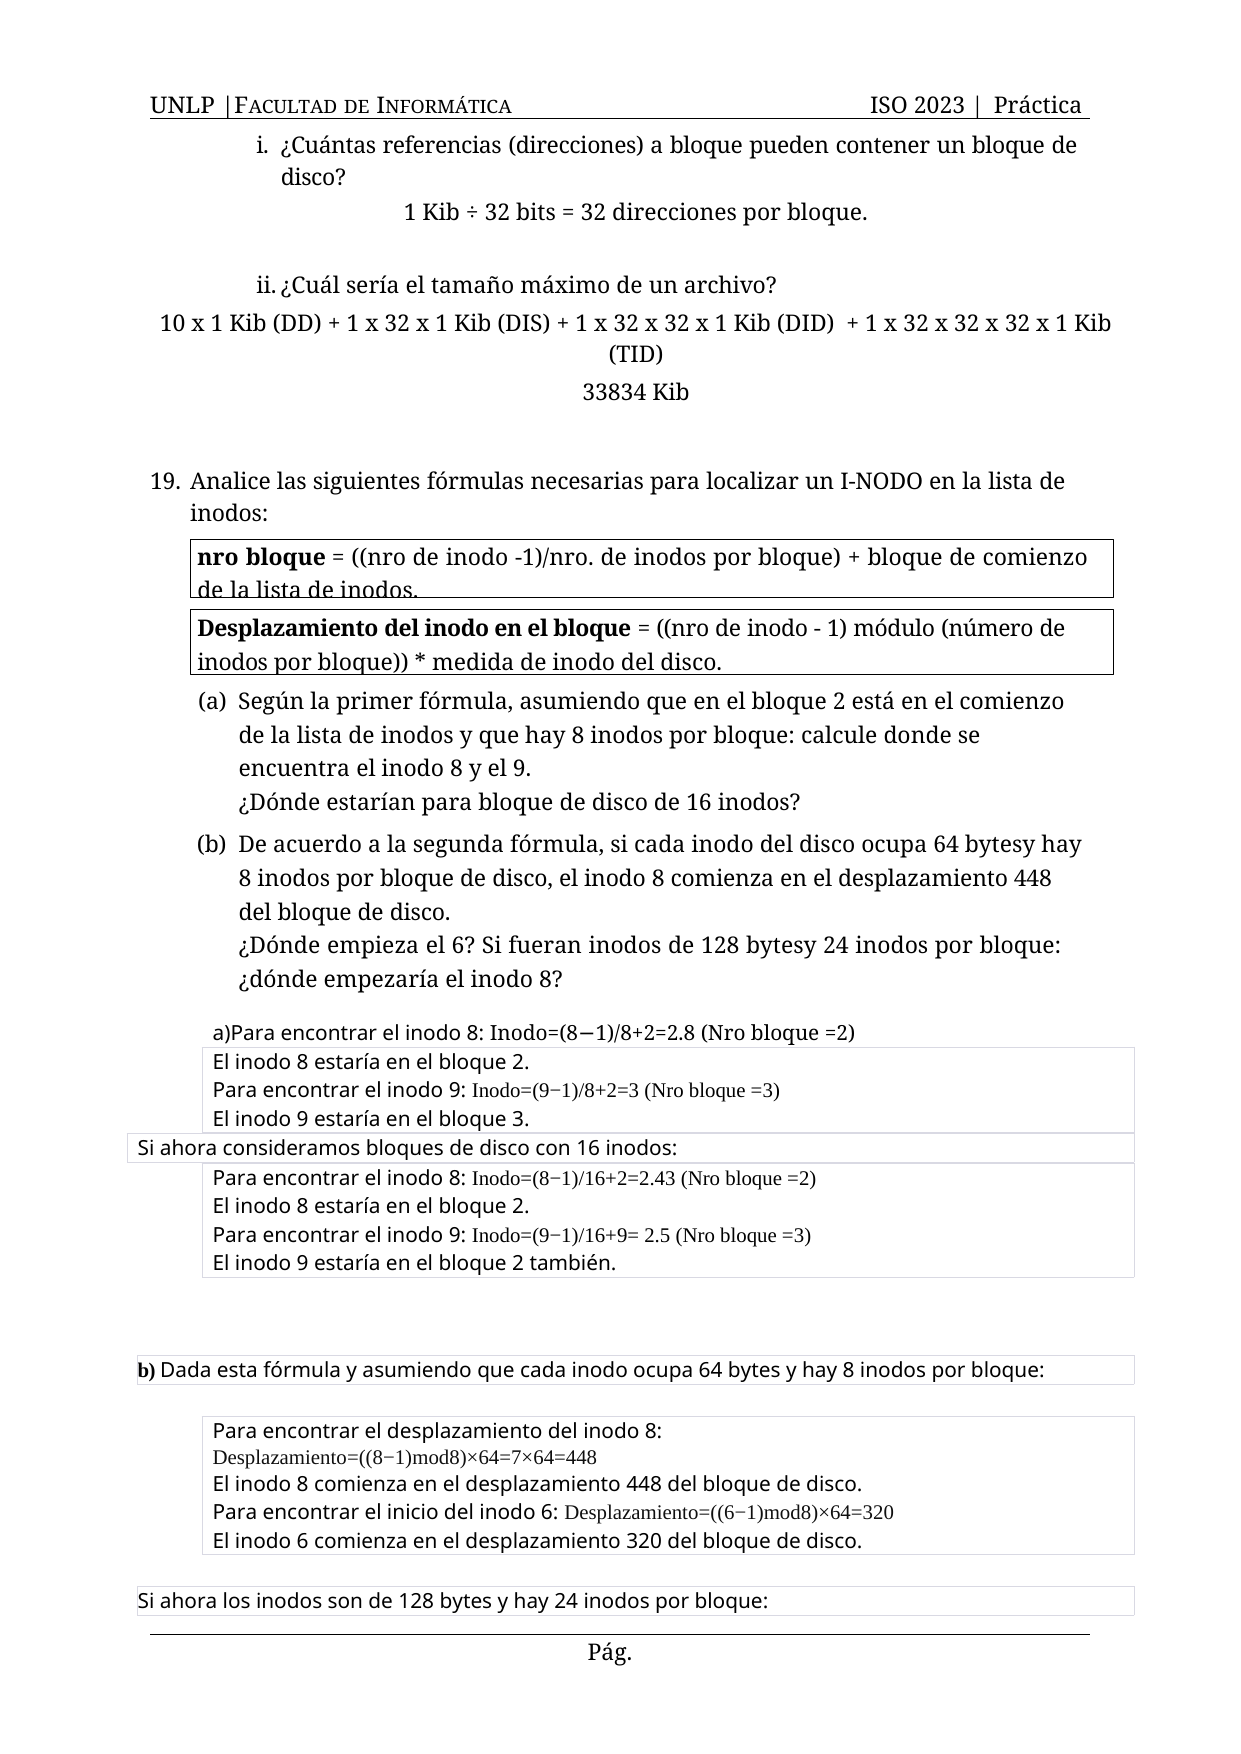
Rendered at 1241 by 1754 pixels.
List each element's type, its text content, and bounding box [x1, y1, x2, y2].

text El inodo 8 estaría en el bloque 2. [203, 1191, 1134, 1219]
list ¿Cuántas referencias (direcciones) a bloque pueden contener un bloque de disco? [256, 129, 1134, 192]
list Según la primer fórmula, asumiendo que en el bloque 2 está en el comienzo de la lista de inodos y que hay 8 inodos por bloque: calcule donde se encuentra el inodo 8 y el 9. [198, 617, 1091, 783]
text Para encontrar el inicio del inodo 6: Desplazamiento=((6−1)mod8)×64=320 [203, 1497, 1134, 1525]
text Desplazamiento=((8−1)mod8)×64=7×64=448 [203, 1444, 1134, 1468]
text a)Para encontrar el inodo 8: Inodo=(8−1)/8+2=2.8 (Nro bloque =2) [212, 1018, 1134, 1047]
text 10 x 1 Kib (DD) + 1 x 32 x 1 Kib (DIS) + 1 x 32 x 32 x 1 Kib (DID) + 1 x 32 x 32 x 32 x 1 Kib (TID) [137, 307, 1134, 369]
text El inodo 6 comienza en el desplazamiento 320 del bloque de disco. [203, 1525, 1134, 1554]
text ¿Dónde empieza el 6? Si fueran inodos de 128 bytesy 24 inodos por bloque: ¿dónde empezaría el inodo 8? [238, 929, 1134, 994]
text Para encontrar el inodo 9: Inodo=(9−1)/8+2=3 (Nro bloque =3) [203, 1075, 1134, 1103]
text ¿Dónde estarían para bloque de disco de 16 inodos? [238, 786, 1134, 817]
list Analice las siguientes fórmulas necesarias para localizar un I-NODO en la lista de inodos: [150, 465, 1134, 528]
text Si ahora consideramos bloques de disco con 16 inodos: [128, 1134, 1134, 1162]
text b) Dada esta fórmula y asumiendo que cada inodo ocupa 64 bytes y hay 8 inodos por bloque: [138, 1356, 1134, 1384]
text El inodo 8 comienza en el desplazamiento 448 del bloque de disco. [203, 1468, 1134, 1497]
text 1 Kib ÷ 32 bits = 32 direcciones por bloque. [137, 196, 1134, 227]
list ¿Cuál sería el tamaño máximo de un archivo? [256, 269, 1134, 301]
text El inodo 9 estaría en el bloque 3. [203, 1103, 1134, 1132]
text El inodo 8 estaría en el bloque 2. [203, 1048, 1134, 1075]
text Para encontrar el inodo 9: Inodo=(9−1)/16+9= 2.5 (Nro bloque =3) [203, 1219, 1134, 1248]
text Para encontrar el desplazamiento del inodo 8: [203, 1417, 1134, 1444]
text El inodo 9 estaría en el bloque 2 también. [203, 1248, 1134, 1277]
text 33834 Kib [137, 376, 1134, 407]
text Si ahora los inodos son de 128 bytes y hay 24 inodos por bloque: [138, 1587, 1134, 1615]
text Para encontrar el inodo 8: Inodo=(8−1)/16+2=2.43 (Nro bloque =2) [203, 1164, 1134, 1191]
list De acuerdo a la segunda fórmula, si cada inodo del disco ocupa 64 bytesy hay 8 inodos por bloque de disco, el inodo 8 comienza en el desplazamiento 448 del bloque de disco. [197, 828, 1091, 927]
